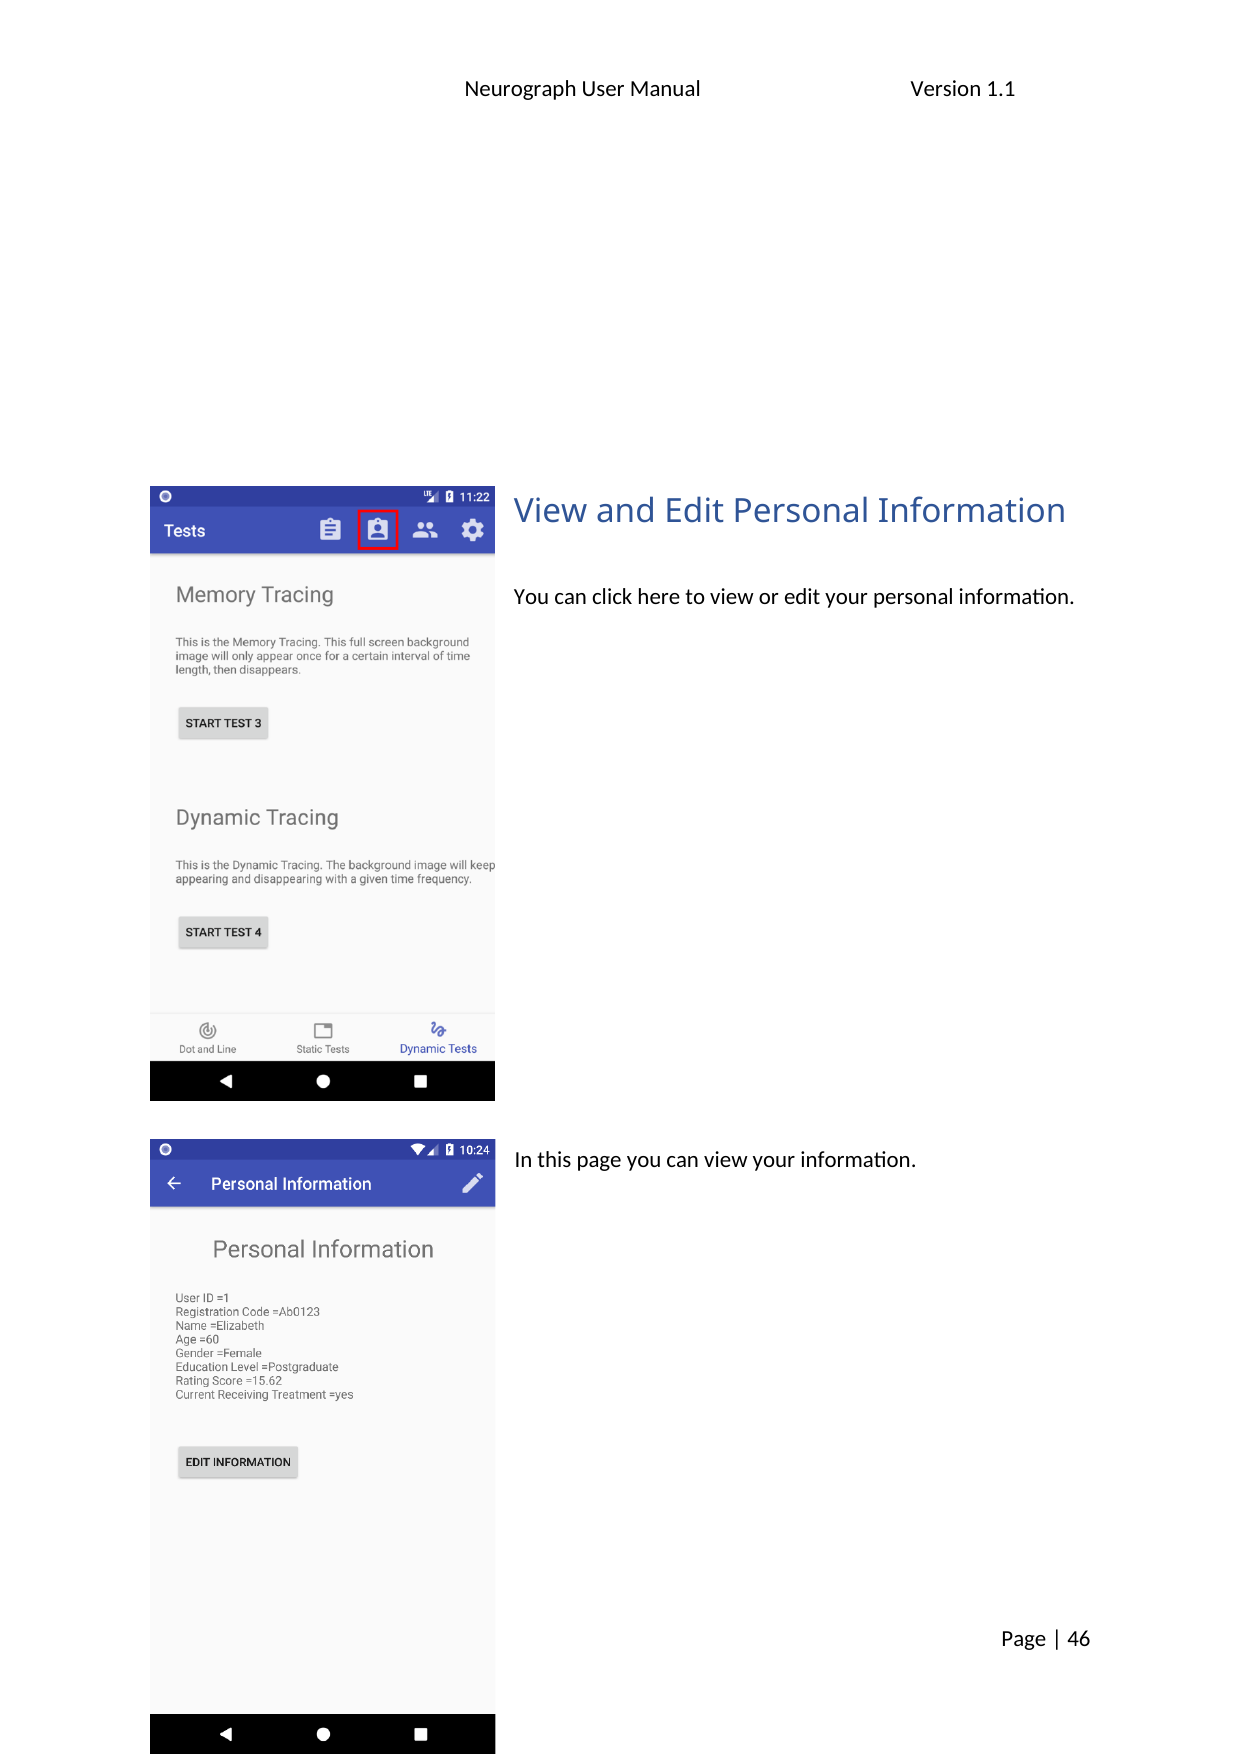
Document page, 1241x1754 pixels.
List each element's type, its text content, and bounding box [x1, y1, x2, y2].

text You can click here to view or edit your personal information. [495, 582, 1090, 610]
picture [150, 1139, 496, 1754]
text In this page you can view your information. [496, 1145, 1090, 1173]
picture [150, 486, 495, 1101]
subtitle View and Edit Personal Information [495, 486, 1090, 532]
